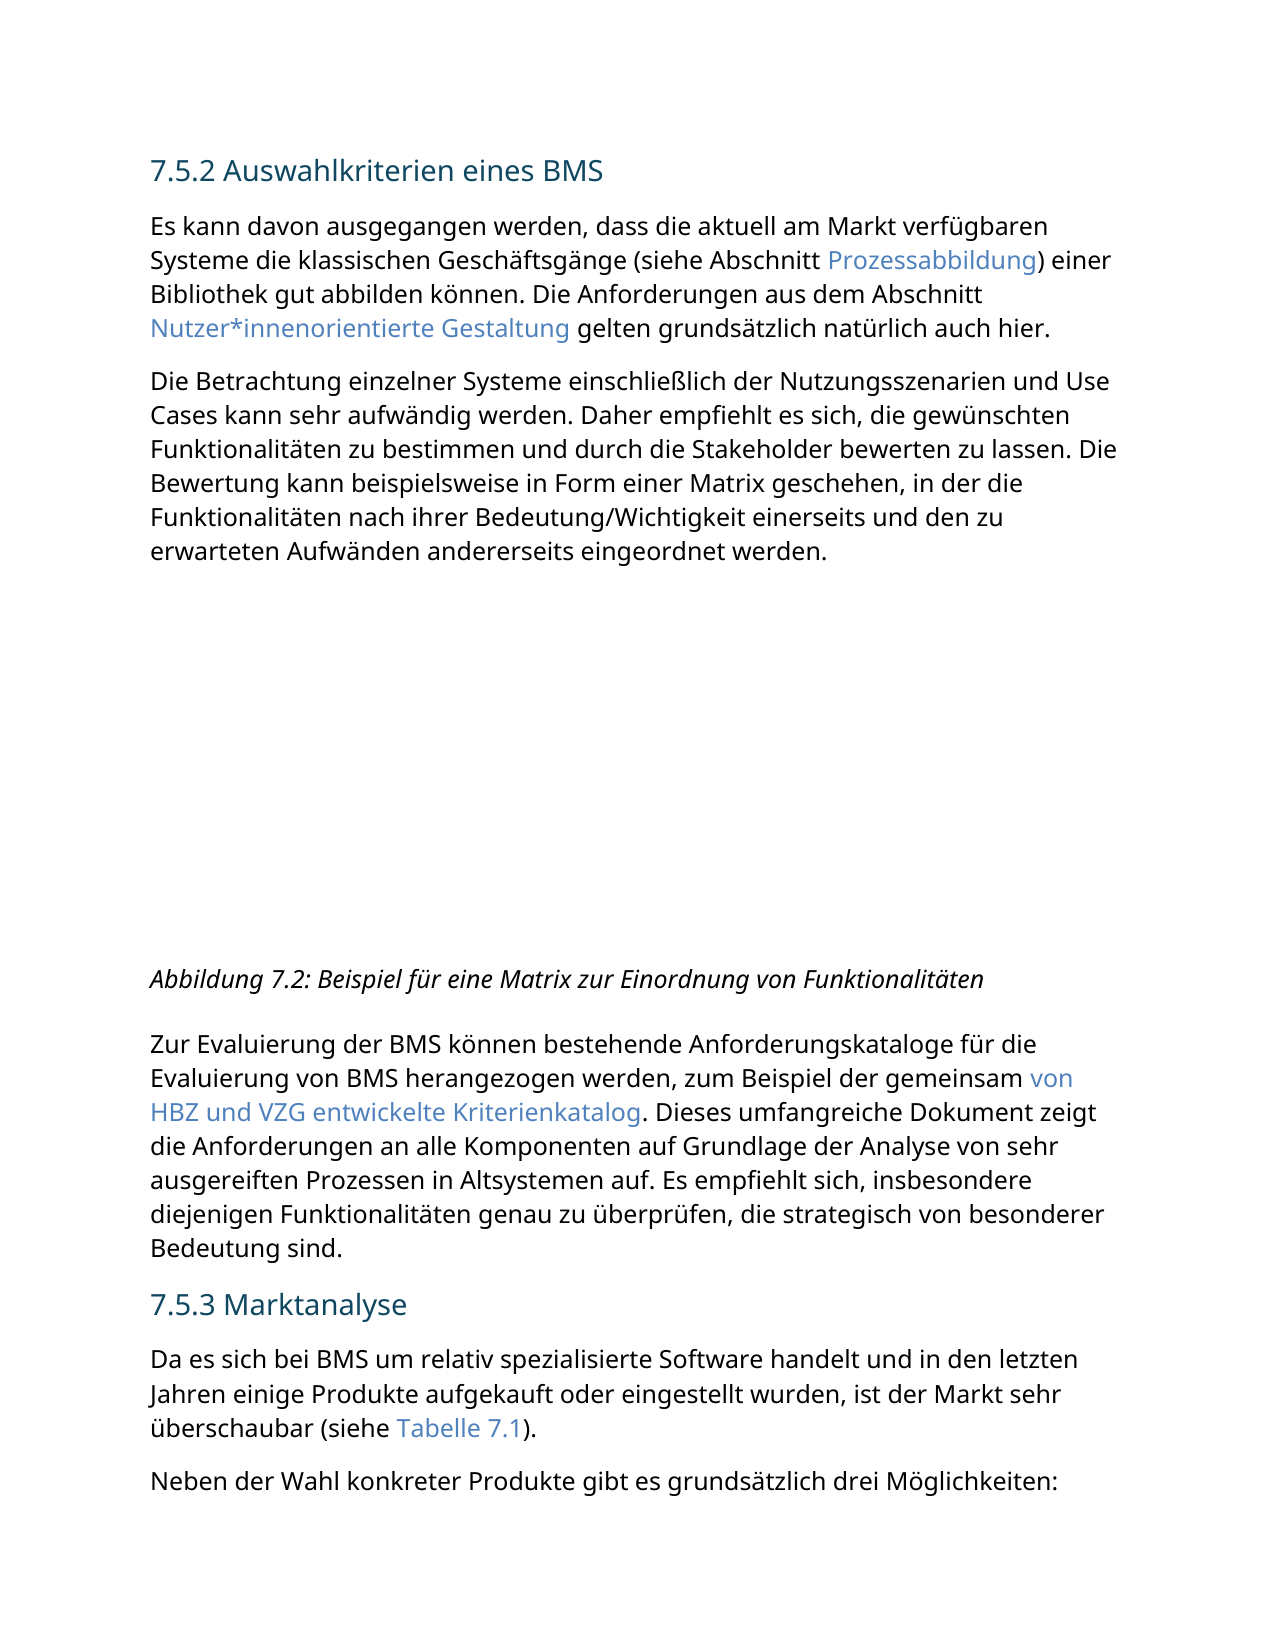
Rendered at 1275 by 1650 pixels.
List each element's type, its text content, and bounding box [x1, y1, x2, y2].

text Die Betrachtung einzelner Systeme einschließlich der Nutzungsszenarien und Use Cases kann sehr aufwändig werden. Daher empfiehlt es sich, die gewünschten Funktionalitäten zu bestimmen und durch die Stakeholder bewerten zu lassen. Die Bewertung kann beispielsweise in Form einer Matrix geschehen, in der die Funktionalitäten nach ihrer Bedeutung/Wichtigkeit einerseits und den zu erwarteten Aufwänden andererseits eingeordnet werden. [150, 363, 1125, 568]
table_header Abbildung 7.2: Beispiel für eine Matrix zur Einordnung von Funktionalitäten [139, 587, 1114, 1008]
text Neben der Wahl konkreter Produkte gibt es grundsätzlich drei Möglichkeiten: [150, 1463, 1125, 1497]
text Zur Evaluierung der BMS können bestehende Anforderungskataloge für die Evaluierung von BMS herangezogen werden, zum Beispiel der gemeinsam von HBZ und VZG entwickelte Kriterienkatalog. Dieses umfangreiche Dokument zeigt die Anforderungen an alle Komponenten auf Grundlage der Analyse von sehr ausgereiften Prozessen in Altsystemen auf. Es empfiehlt sich, insbesondere diejenigen Funktionalitäten genau zu überprüfen, die strategisch von besonderer Bedeutung sind. [150, 1027, 1125, 1265]
subtitle 7.5.2 Auswahlkriterien eines BMS [150, 150, 1125, 190]
text Da es sich bei BMS um relativ spezialisierte Software handelt und in den letzten Jahren einige Produkte aufgekauft oder eingestellt wurden, ist der Markt sehr überschaubar (siehe Tabelle 7.1). [150, 1342, 1125, 1444]
text Es kann davon ausgegangen werden, dass die aktuell am Markt verfügbaren Systeme die klassischen Geschäftsgänge (siehe Abschnitt Prozessabbildung) einer Bibliothek gut abbilden können. Die Anforderungen aus dem Abschnitt Nutzer*innenorientierte Gestaltung gelten grundsätzlich natürlich auch hier. [150, 208, 1125, 345]
subtitle 7.5.3 Marktanalyse [150, 1284, 1125, 1323]
